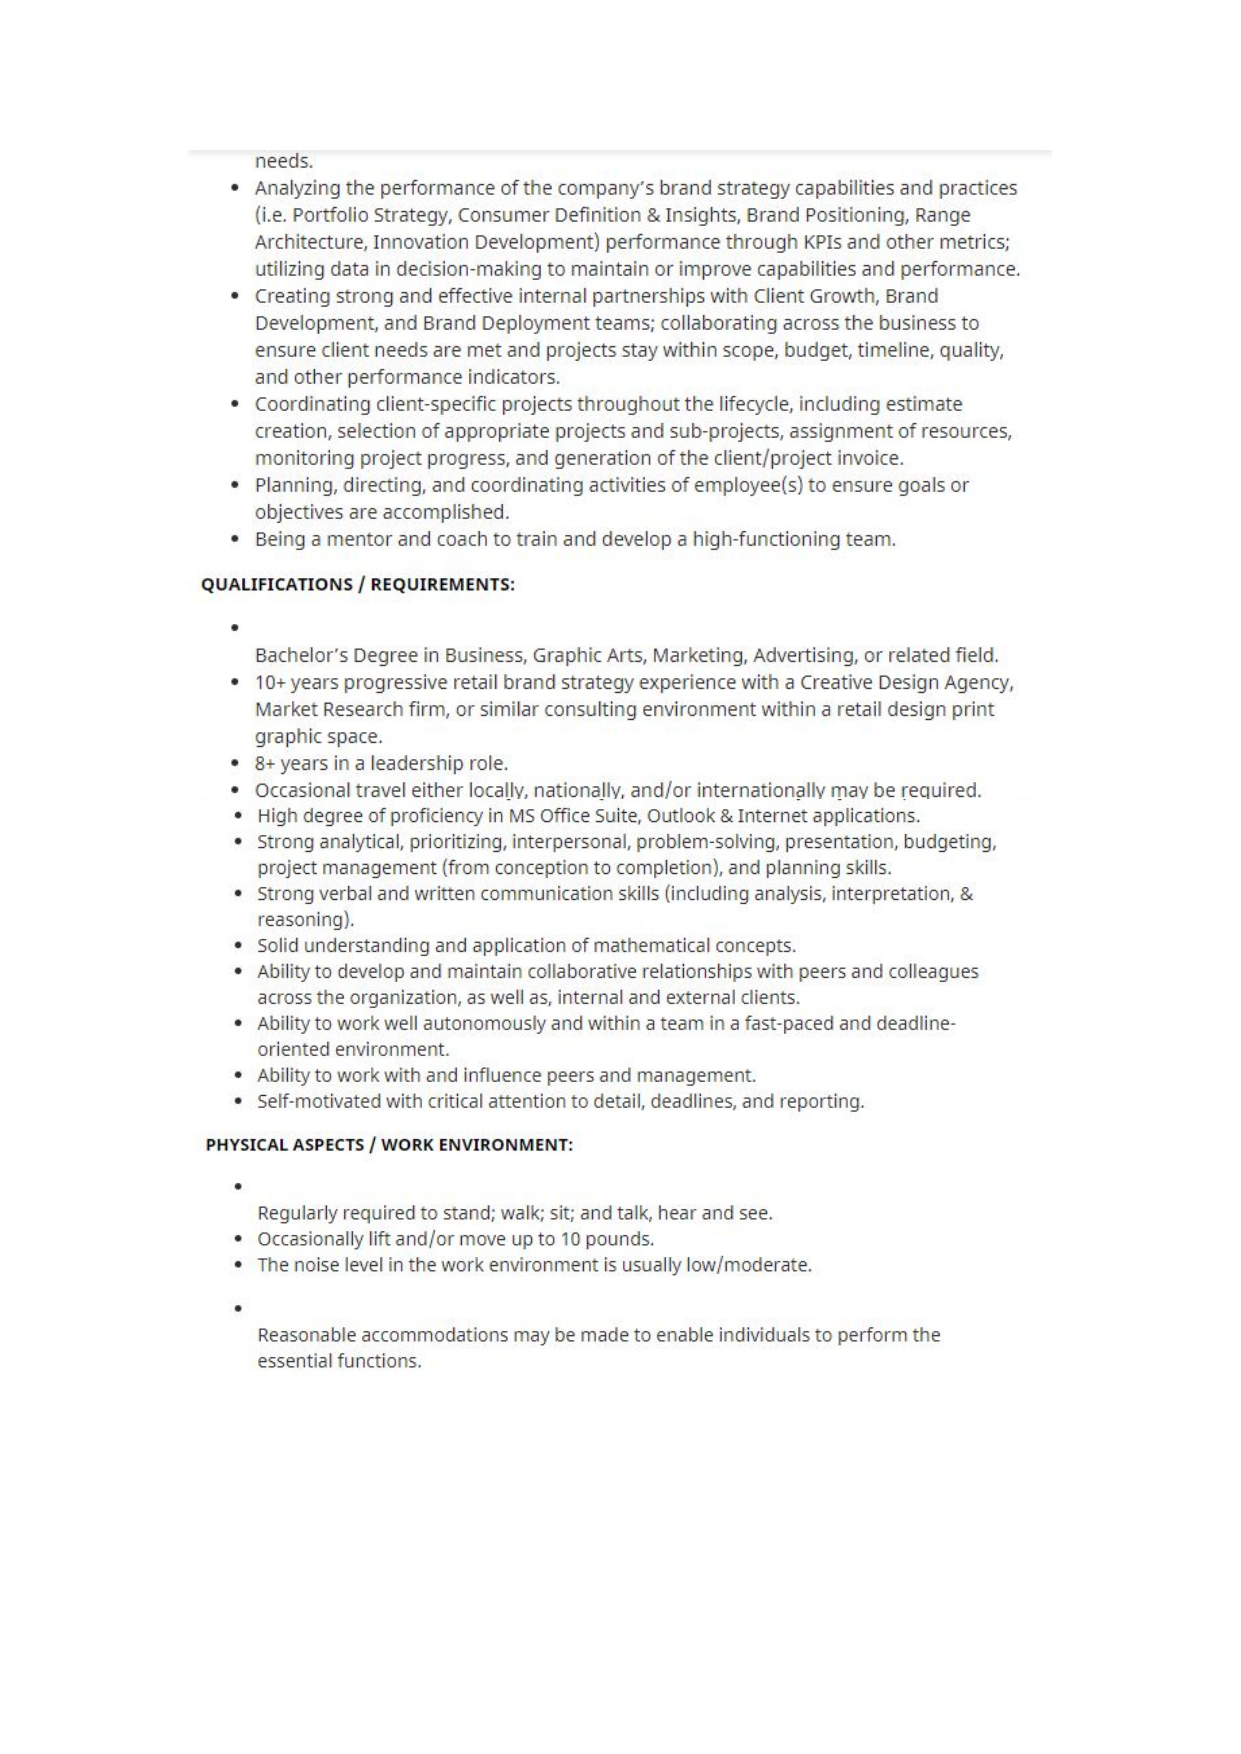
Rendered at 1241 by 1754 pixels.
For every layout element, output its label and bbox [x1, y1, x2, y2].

picture [187, 150, 1053, 1378]
